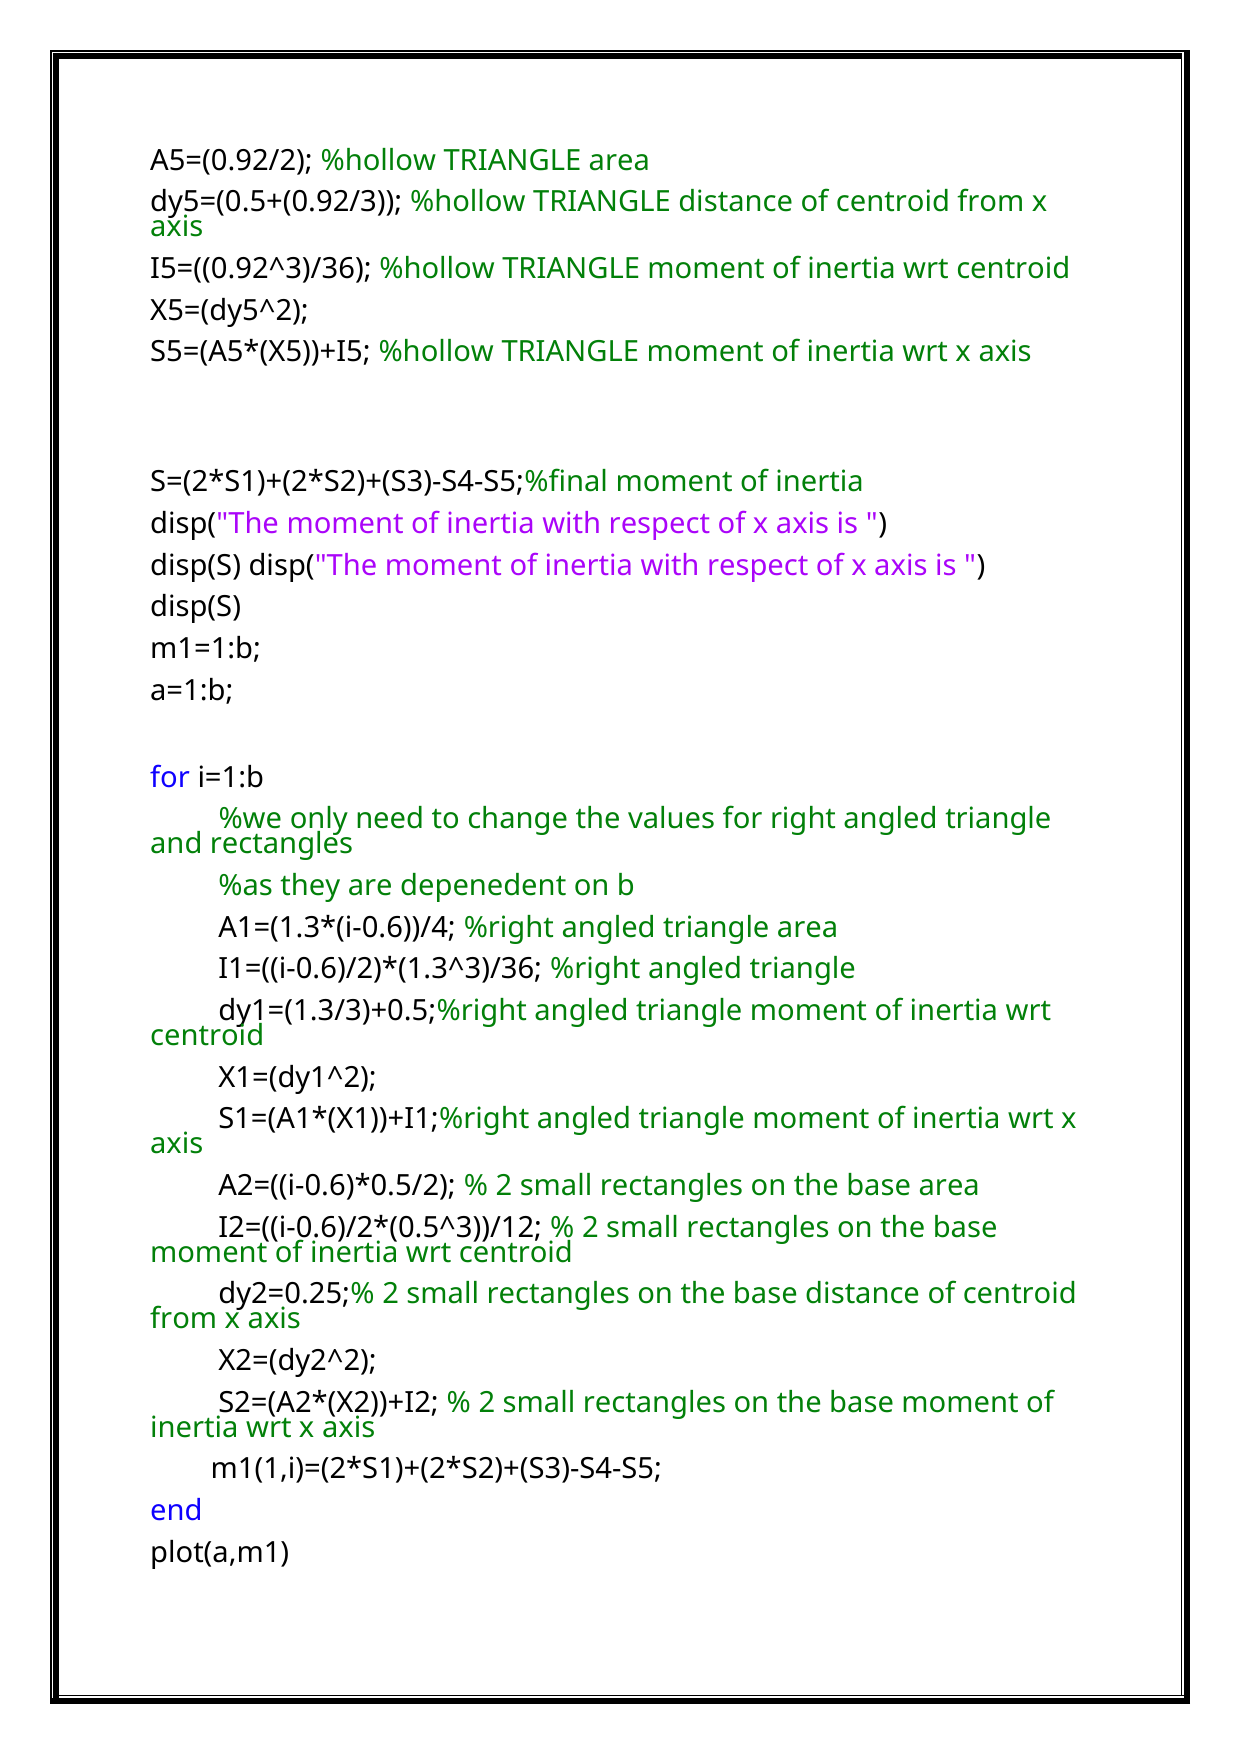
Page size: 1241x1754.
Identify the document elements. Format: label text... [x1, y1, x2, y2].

text plot(a,m1) [207, 1542, 285, 1567]
text plot(a,m1) [150, 1542, 208, 1567]
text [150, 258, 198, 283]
text X1=(dy1^2); [272, 1067, 365, 1092]
text S1=(A1*(X1))+I1;%right angled triangle moment of inertia wrt x axis [150, 1109, 1090, 1159]
text plot(a,m1) [283, 1542, 1090, 1567]
text disp(S) disp("The moment of inertia with respect of x axis is ") [309, 555, 981, 580]
text A1=(1.3*(i-0.6))/4; %right angled triangle area [150, 917, 275, 942]
text X2=(dy2^2); [272, 1350, 365, 1375]
text I2=((i-0.6)/2*(0.5^3))/12; % 2 small rectangles on the base moment of inertia wrt centroid [150, 1217, 1090, 1267]
text a=1:b; [150, 680, 1090, 705]
text dy2=0.25;% 2 small rectangles on the base distance of centroid from x axis [150, 1284, 1090, 1334]
text dy5=(0.5+(0.92/3)); %hollow TRIANGLE distance of centroid from x axis [150, 192, 1090, 242]
text A1=(1.3*(i-0.6))/4; %right angled triangle area [414, 917, 1090, 942]
text A5=(0.92/2); %hollow TRIANGLE area [206, 150, 301, 175]
text X5=(dy5^2); [295, 300, 1090, 325]
text S5=(A5*(X5))+I5; %hollow TRIANGLE moment of inertia wrt x axis [150, 342, 1090, 367]
text end [150, 1500, 1090, 1525]
text %we only need to change the values for right angled triangle and rectangles [150, 809, 1090, 859]
text m1=1:b; [150, 638, 1090, 663]
text S=(2*S1)+(2*S2)+(S3)-S4-S5;%final moment of inertia [150, 472, 1090, 497]
text X2=(dy2^2); [150, 1350, 273, 1375]
text X2=(dy2^2); [363, 1350, 1090, 1375]
text X1=(dy1^2); [150, 1067, 273, 1092]
text X5=(dy5^2); [150, 300, 205, 325]
text for i=1:b [150, 767, 1090, 792]
text A5=(0.92/2); %hollow TRIANGLE area [299, 150, 1090, 175]
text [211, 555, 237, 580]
text S2=(A2*(X2))+I2; % 2 small rectangles on the base moment of inertia wrt x axis [150, 1392, 1090, 1442]
text dy1=(1.3/3)+0.5;%right angled triangle moment of inertia wrt centroid [150, 1000, 1090, 1050]
text m1(1,i)=(2*S1)+(2*S2)+(S3)-S4-S5; [150, 1459, 1090, 1484]
text X5=(dy5^2); [204, 300, 297, 325]
text disp("The moment of inertia with respect of x axis is ") [211, 513, 883, 538]
text disp(S) [150, 597, 1090, 622]
text X1=(dy1^2); [363, 1067, 1090, 1092]
text I1=((i-0.6)/2)*(1.3^3)/36; %right angled triangle [150, 959, 1090, 984]
text %as they are depenedent on b [150, 875, 1090, 900]
text A2=((i-0.6)*0.5/2); % 2 small rectangles on the base area [442, 1175, 1090, 1200]
text disp("The moment of inertia with respect of x axis is ") [881, 513, 1090, 538]
text I5=((0.92^3)/36); %hollow TRIANGLE moment of inertia wrt centroid [358, 258, 1090, 283]
